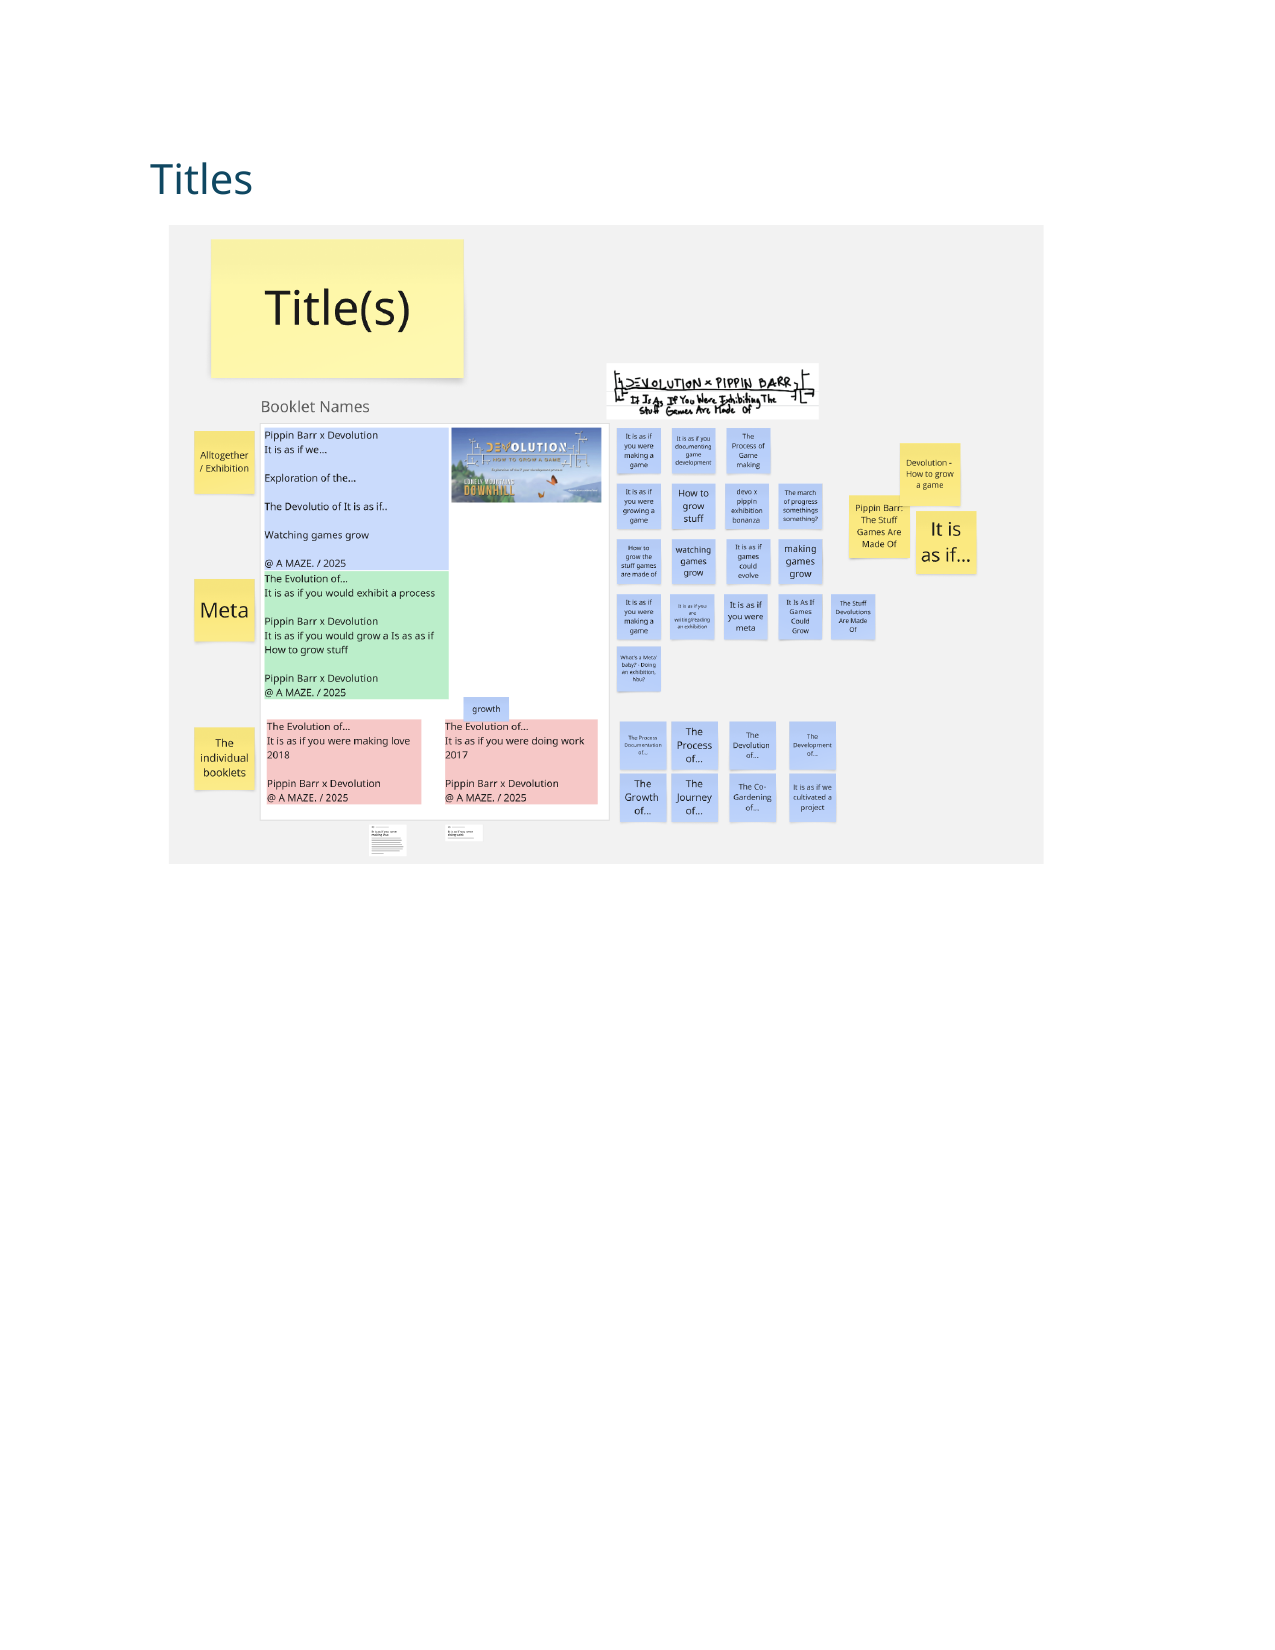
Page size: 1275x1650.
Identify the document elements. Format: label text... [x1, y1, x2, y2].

picture [168, 225, 1044, 864]
subtitle Titles [150, 150, 1125, 207]
